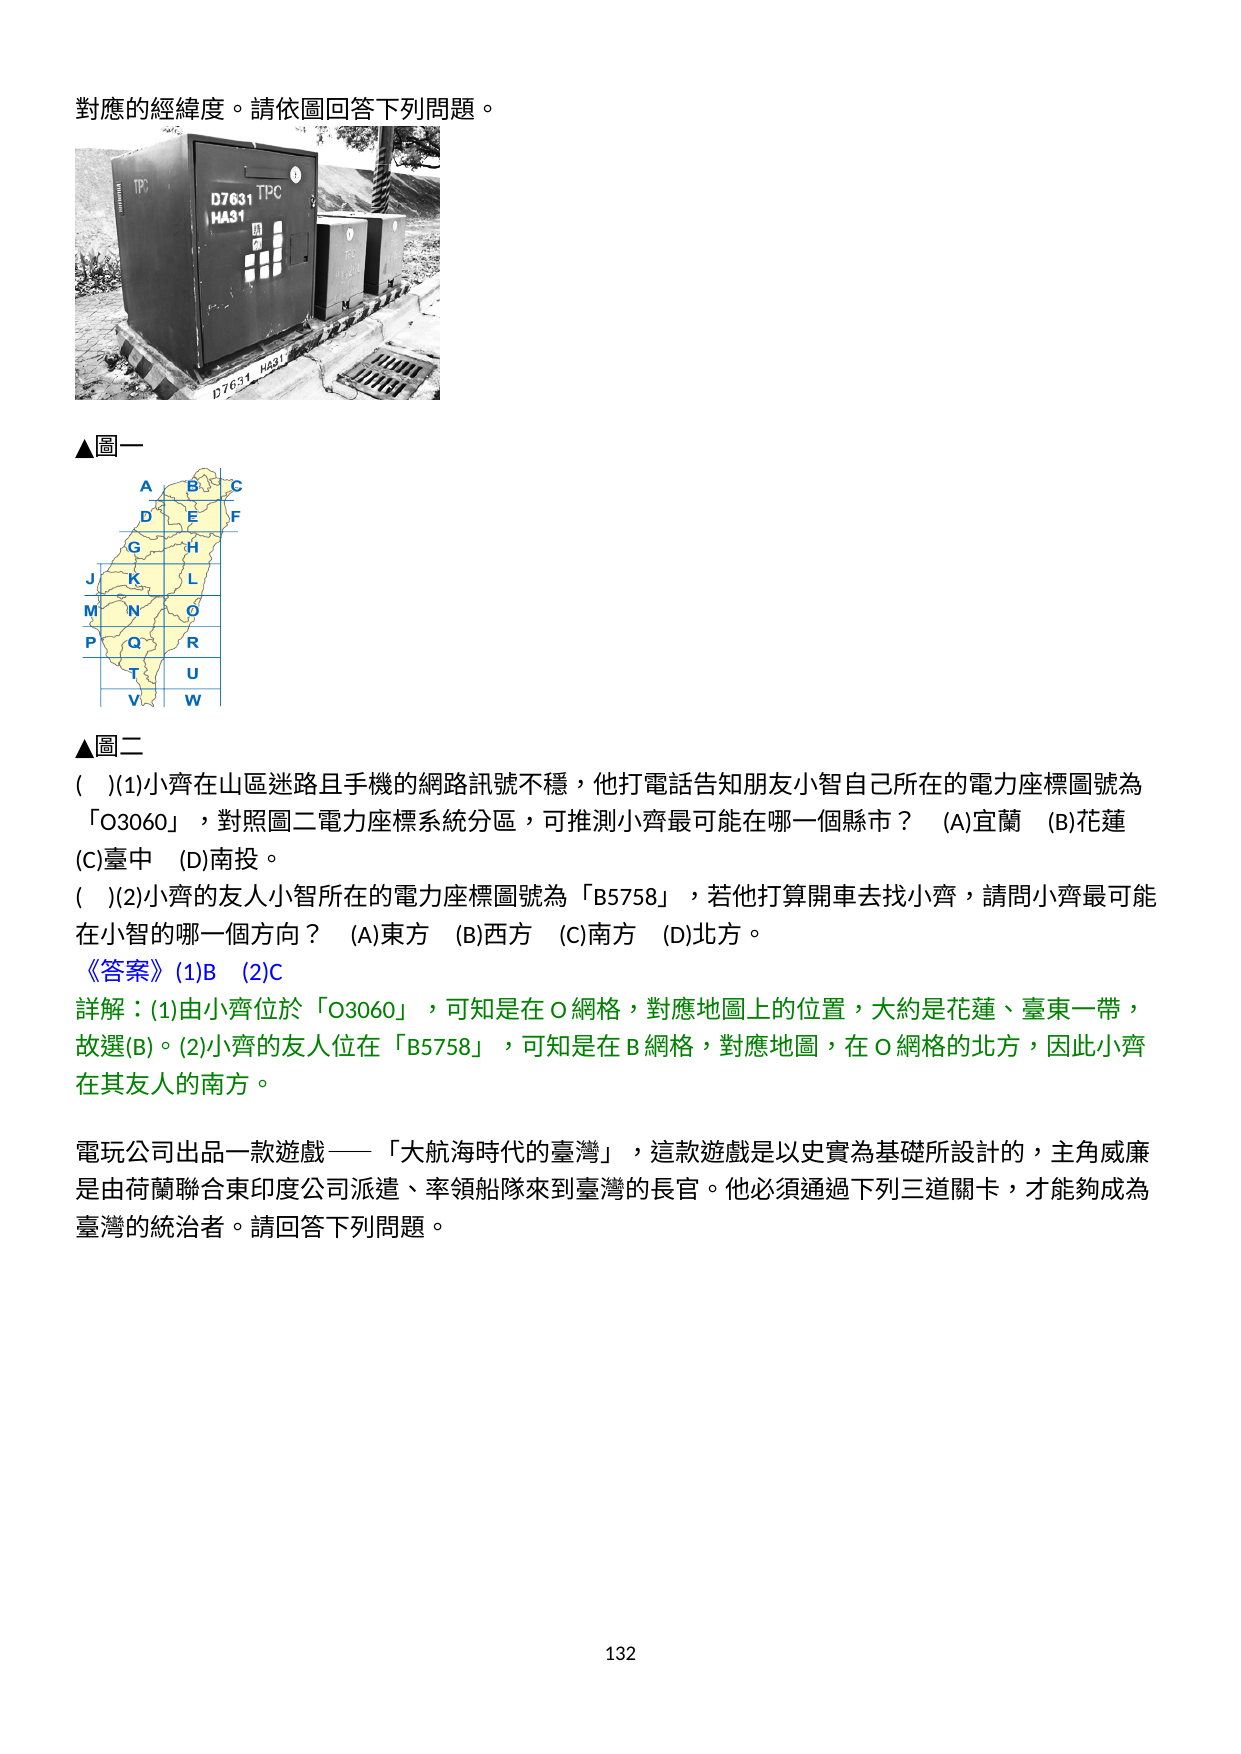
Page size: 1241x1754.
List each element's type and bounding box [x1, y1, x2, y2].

picture [75, 126, 440, 400]
picture [75, 463, 252, 716]
